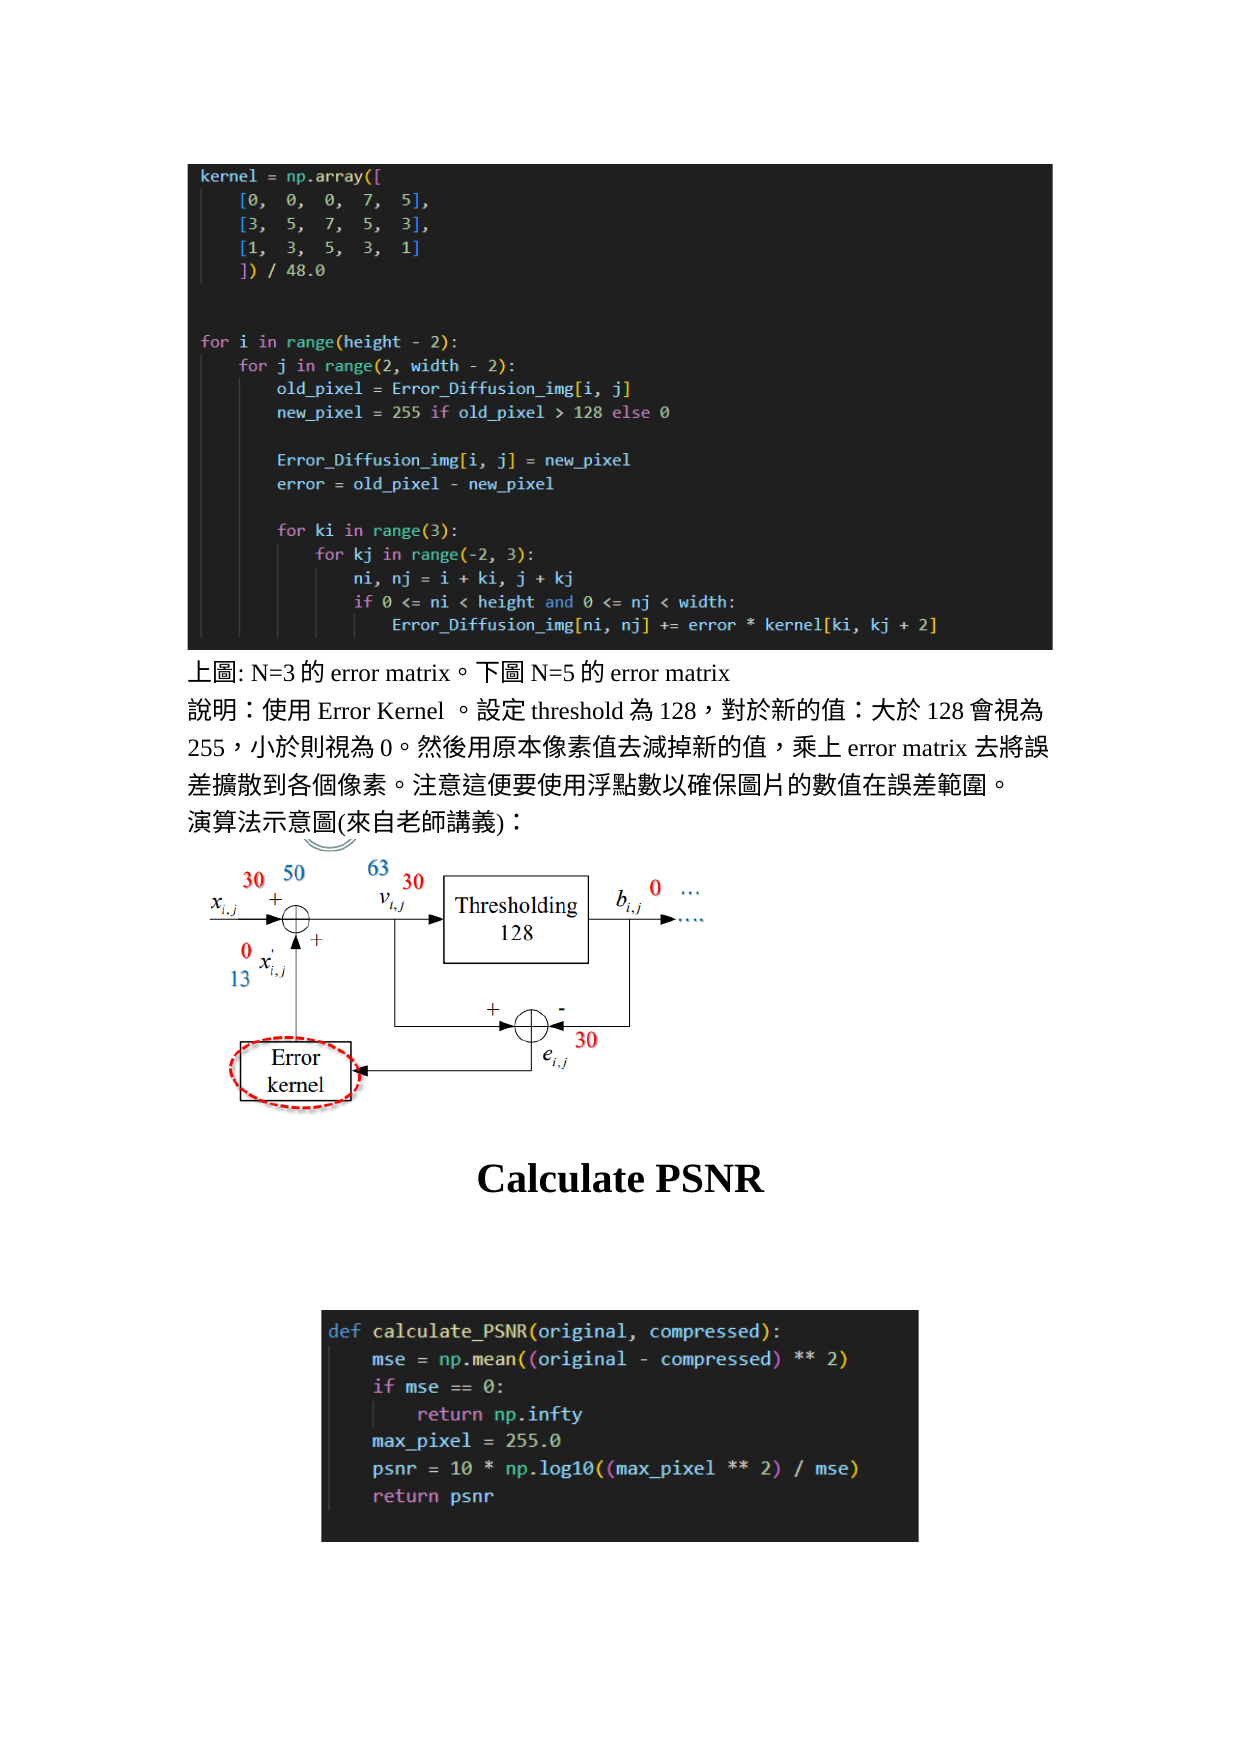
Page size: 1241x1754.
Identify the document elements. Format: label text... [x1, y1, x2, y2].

subtitle Calculate PSNR [187, 1139, 1053, 1214]
text 上圖: N=3的error matrix。下圖N=5的error matrix [187, 652, 1053, 689]
picture [321, 1310, 919, 1542]
text 說明：使用Error Kernel 。設定threshold為128，對於新的值：大於128會視為255，小於則視為0。然後用原本像素值去減掉新的值，乘上error matrix 去將誤差擴散到各個像素。注意這便要使用浮點數以確保圖片的數值在誤差範圍。 [187, 689, 1053, 802]
picture [187, 164, 1053, 650]
picture [187, 839, 745, 1116]
text 演算法示意圖(來自老師講義)： [187, 802, 1053, 839]
